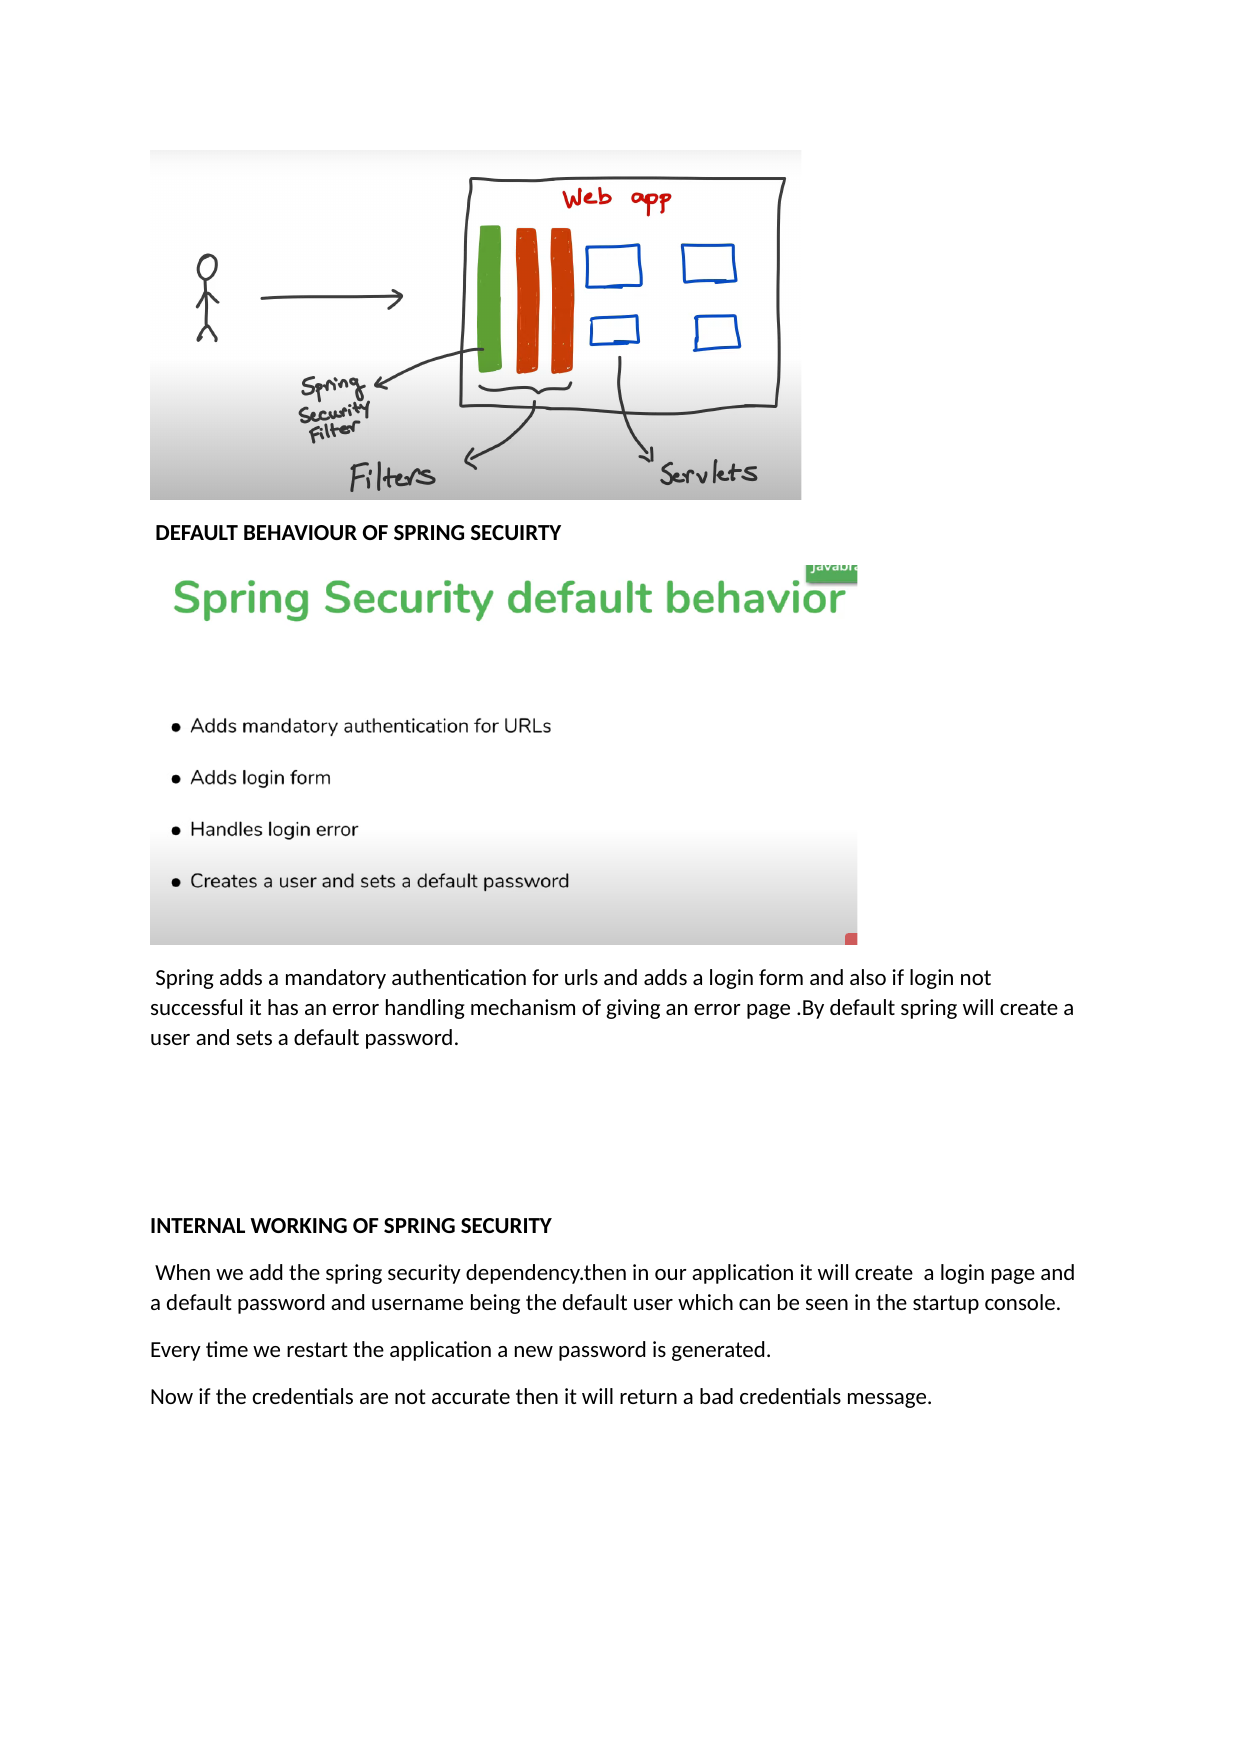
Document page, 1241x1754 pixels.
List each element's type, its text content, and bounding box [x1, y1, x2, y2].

text Now if the credentials are not accurate then it will return a bad credentials message. [150, 1382, 1090, 1410]
text Every time we restart the application a new password is generated. [150, 1335, 1090, 1363]
text DEFAULT BEHAVIOUR OF SPRING SECUIRTY [150, 518, 1090, 546]
text When we add the spring security dependency.then in our application it will create a login page and a default password and username being the default user which can be seen in the startup console. [150, 1258, 1090, 1316]
text Spring adds a mandatory authentication for urls and adds a login form and also if login not successful it has an error handling mechanism of giving an error page .By default spring will create a user and sets a default password. [150, 963, 1090, 1051]
picture [150, 565, 858, 945]
picture [150, 150, 802, 500]
text INTERNAL WORKING OF SPRING SECURITY [150, 1211, 1090, 1239]
